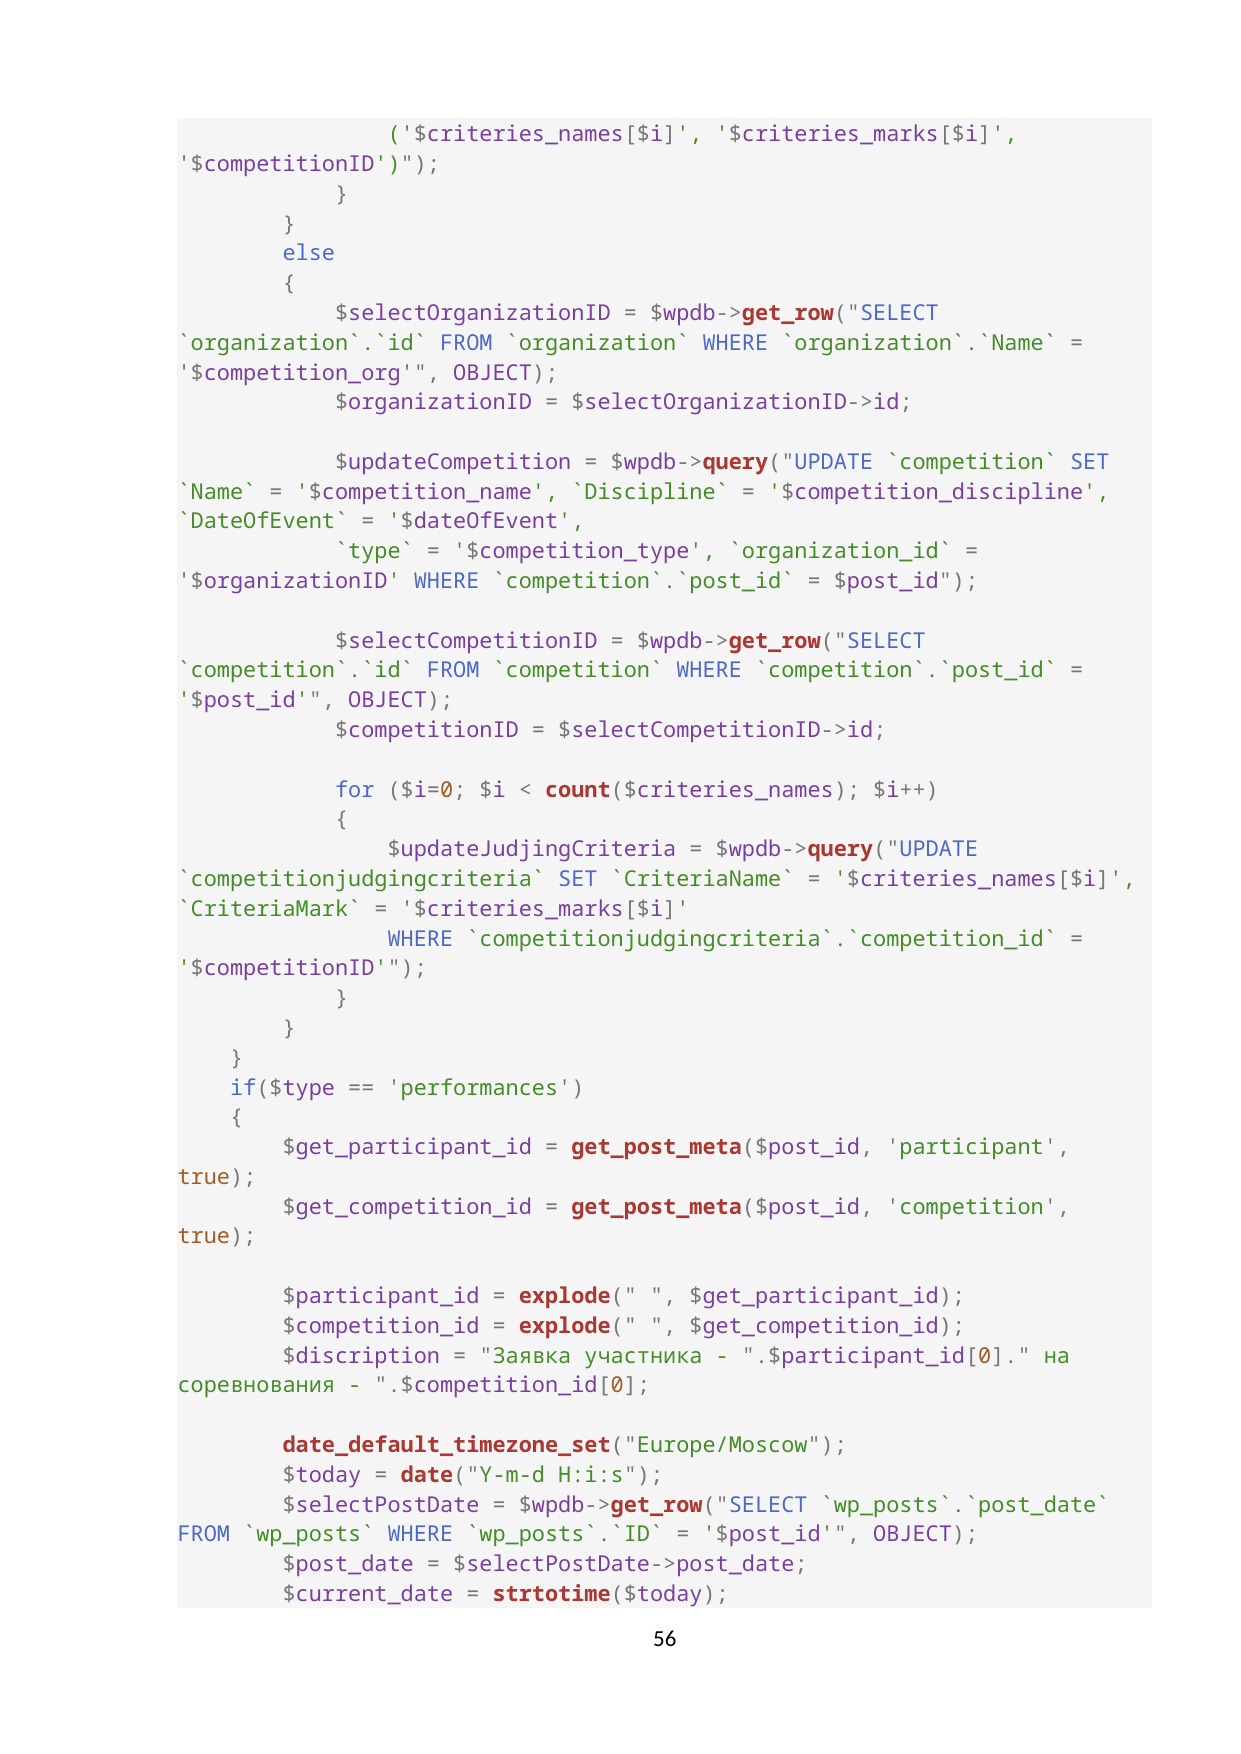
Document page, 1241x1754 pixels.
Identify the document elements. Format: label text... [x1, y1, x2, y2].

text } [177, 178, 1152, 207]
text $competition_id = explode(" ", $get_competition_id); [177, 1310, 1152, 1339]
text ('$criteries_names[$i]', '$criteries_marks[$i]', '$competitionID')"); [177, 118, 1152, 178]
text $current_date = strtotime($today); [177, 1578, 1152, 1608]
text } [177, 1042, 1152, 1071]
text { [177, 1101, 1152, 1131]
text `type` = '$competition_type', `organization_id` = '$organizationID' WHERE `competition`.`post_id` = $post_id"); [177, 535, 1152, 595]
text date_default_timezone_set("Europe/Moscow"); [177, 1429, 1152, 1459]
text $discription = "Заявка участника - ".$participant_id[0]." на соревнования - ".$competition_id[0]; [177, 1339, 1152, 1399]
text $today = date("Y-m-d H:i:s"); [177, 1459, 1152, 1488]
text $selectOrganizationID = $wpdb->get_row("SELECT `organization`.`id` FROM `organization` WHERE `organization`.`Name` = '$competition_org'", OBJECT); [177, 297, 1152, 386]
text $post_date = $selectPostDate->post_date; [177, 1548, 1152, 1578]
text $selectPostDate = $wpdb->get_row("SELECT `wp_posts`.`post_date` FROM `wp_posts` WHERE `wp_posts`.`ID` = '$post_id'", OBJECT); [177, 1488, 1152, 1548]
text { [177, 267, 1152, 297]
text } [177, 982, 1152, 1012]
text if($type == 'performances') [177, 1071, 1152, 1101]
text else [177, 237, 1152, 267]
text $updateJudjingCriteria = $wpdb->query("UPDATE `competitionjudgingcriteria` SET `CriteriaName` = '$criteries_names[$i]', `CriteriaMark` = '$criteries_marks[$i]' [177, 833, 1152, 922]
text $selectCompetitionID = $wpdb->get_row("SELECT `competition`.`id` FROM `competition` WHERE `competition`.`post_id` = '$post_id'", OBJECT); [177, 624, 1152, 714]
text $get_competition_id = get_post_meta($post_id, 'competition', true); [177, 1191, 1152, 1250]
text $organizationID = $selectOrganizationID->id; [177, 386, 1152, 416]
text { [177, 803, 1152, 833]
text } [177, 1012, 1152, 1042]
text $updateCompetition = $wpdb->query("UPDATE `competition` SET `Name` = '$competition_name', `Discipline` = '$competition_discipline', `DateOfEvent` = '$dateOfEvent', [177, 446, 1152, 535]
text $competitionID = $selectCompetitionID->id; [177, 714, 1152, 744]
text WHERE `competitionjudgingcriteria`.`competition_id` = '$competitionID'"); [177, 922, 1152, 982]
text $get_participant_id = get_post_meta($post_id, 'participant', true); [177, 1131, 1152, 1191]
text for ($i=0; $i < count($criteries_names); $i++) [177, 773, 1152, 803]
text } [177, 207, 1152, 237]
text $participant_id = explode(" ", $get_participant_id); [177, 1280, 1152, 1310]
